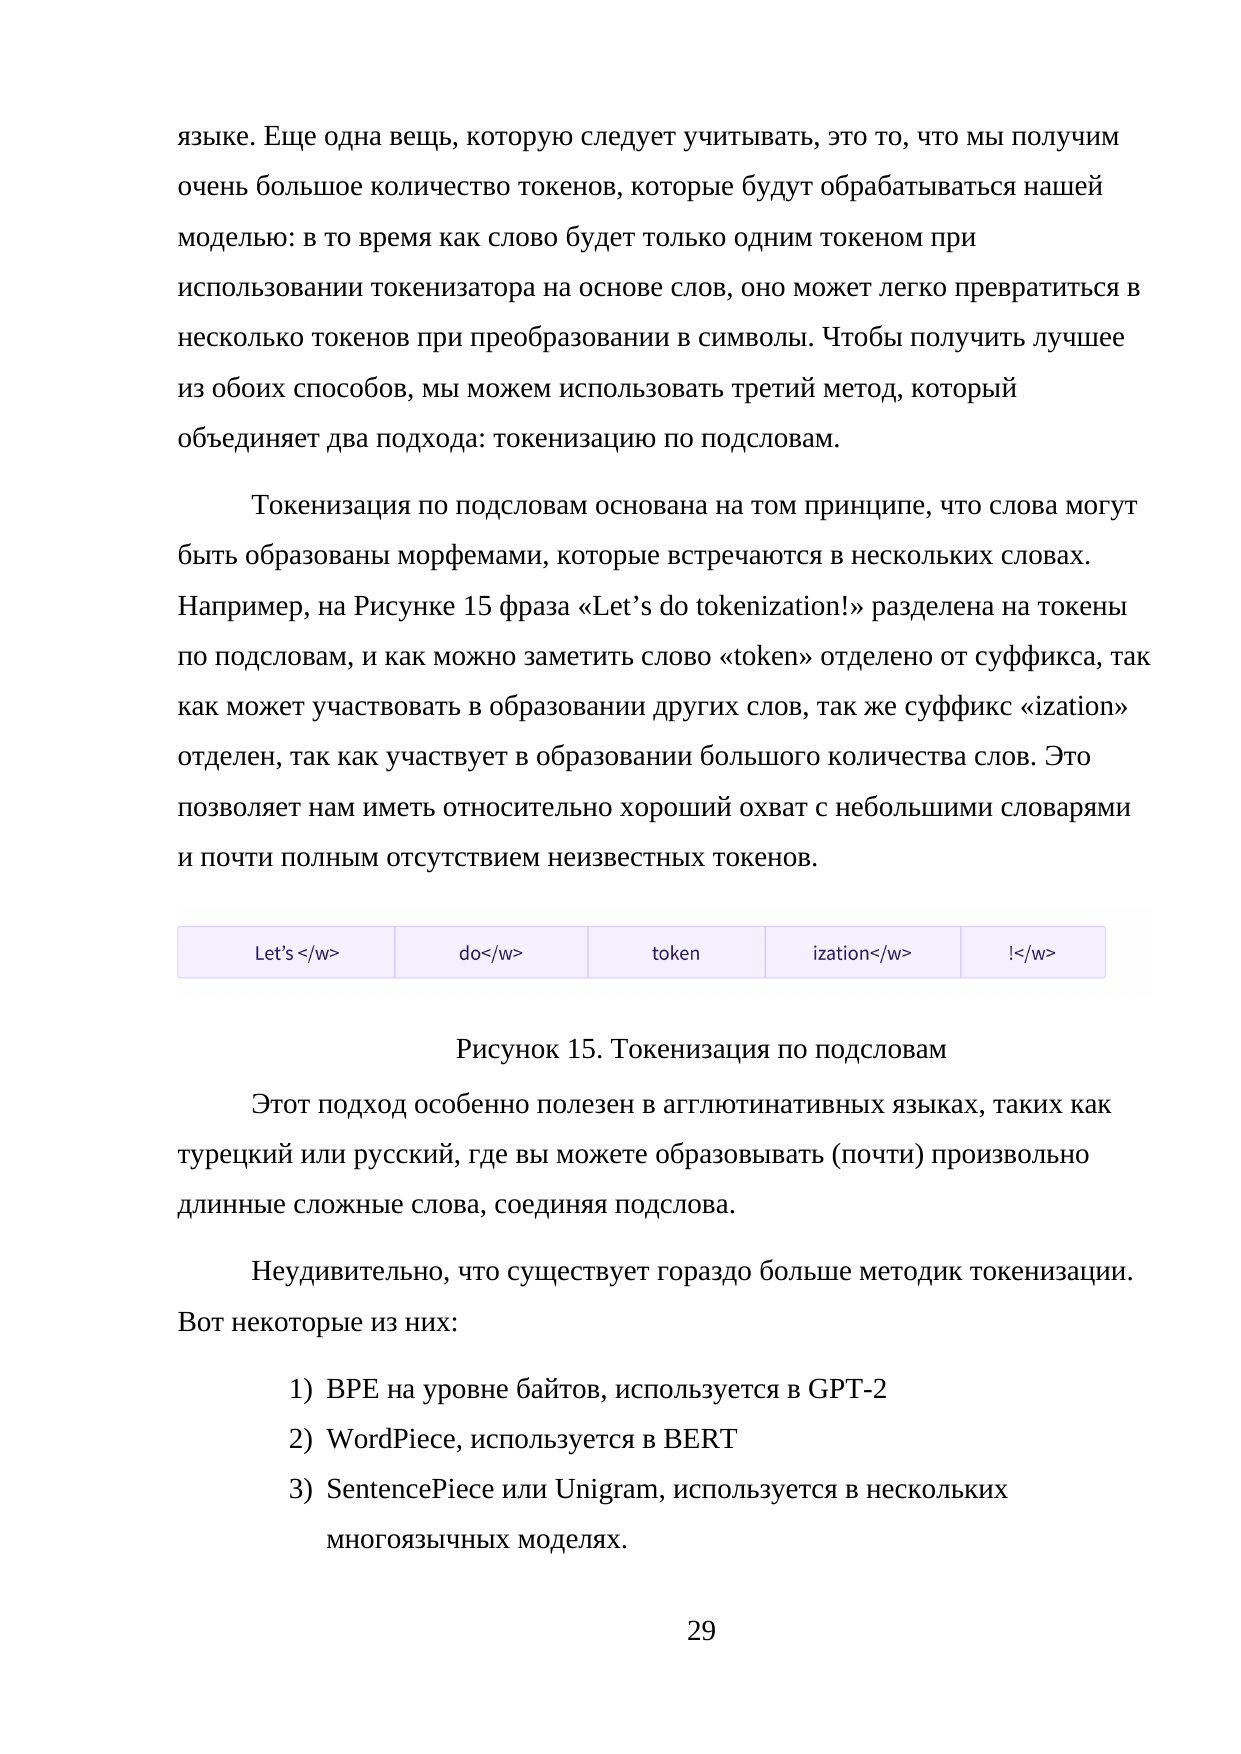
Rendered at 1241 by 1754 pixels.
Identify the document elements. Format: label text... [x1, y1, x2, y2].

list WordPiece, используется в BERT [288, 1421, 1152, 1454]
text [177, 118, 1152, 453]
text Рисунок 15. Токенизация по подсловам [177, 1031, 1152, 1065]
list SentencePiece или Unigram, используется в нескольких многоязычных моделях. [288, 1471, 1152, 1555]
text Этот подход особенно полезен в агглютинативных языках, таких как турецкий или русский, где вы можете образовывать (почти) произвольно длинные сложные слова, соединяя подслова. [177, 1086, 1152, 1220]
list BPE на уровне байтов, используется в GPT-2 [288, 1371, 1152, 1404]
picture [177, 906, 1152, 998]
text Неудивительно, что существует гораздо больше методик токенизации. Вот некоторые из них: [177, 1253, 1152, 1337]
text Токенизация по подсловам основана на том принципе, что слова могут быть образованы морфемами, которые встречаются в нескольких словах. Например, на Рисунке 15 фраза «Let’s do tokenization!» разделена на токены по подсловам, и как можно заметить слово «token» отделено от суффикса, так как может участвовать в образовании других слов, так же суффикс «ization» отделен, так как участвует в образовании большого количества слов. Это позволяет нам иметь относительно хороший охват с небольшими словарями и почти полным отсутствием неизвестных токенов. [177, 487, 1152, 873]
